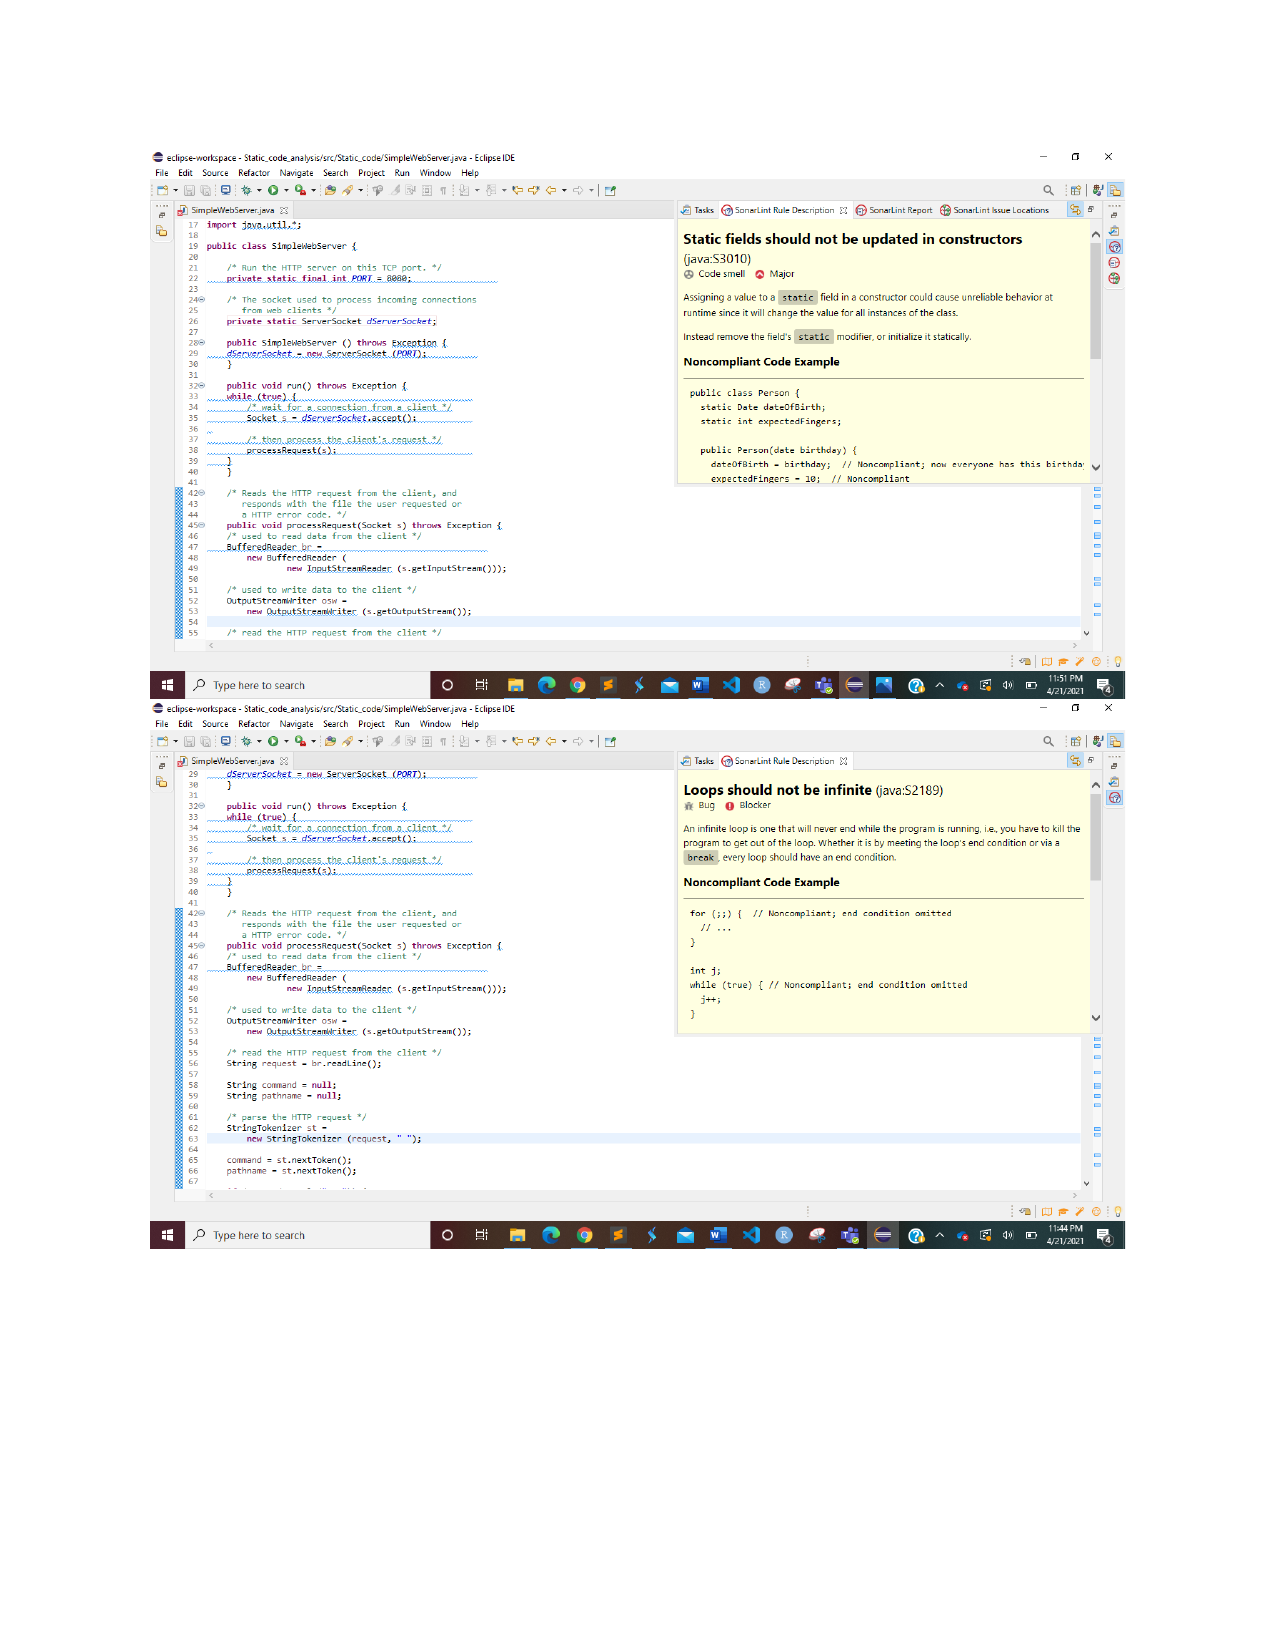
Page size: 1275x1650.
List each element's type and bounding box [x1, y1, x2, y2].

picture [150, 150, 1125, 699]
picture [150, 700, 1125, 1249]
